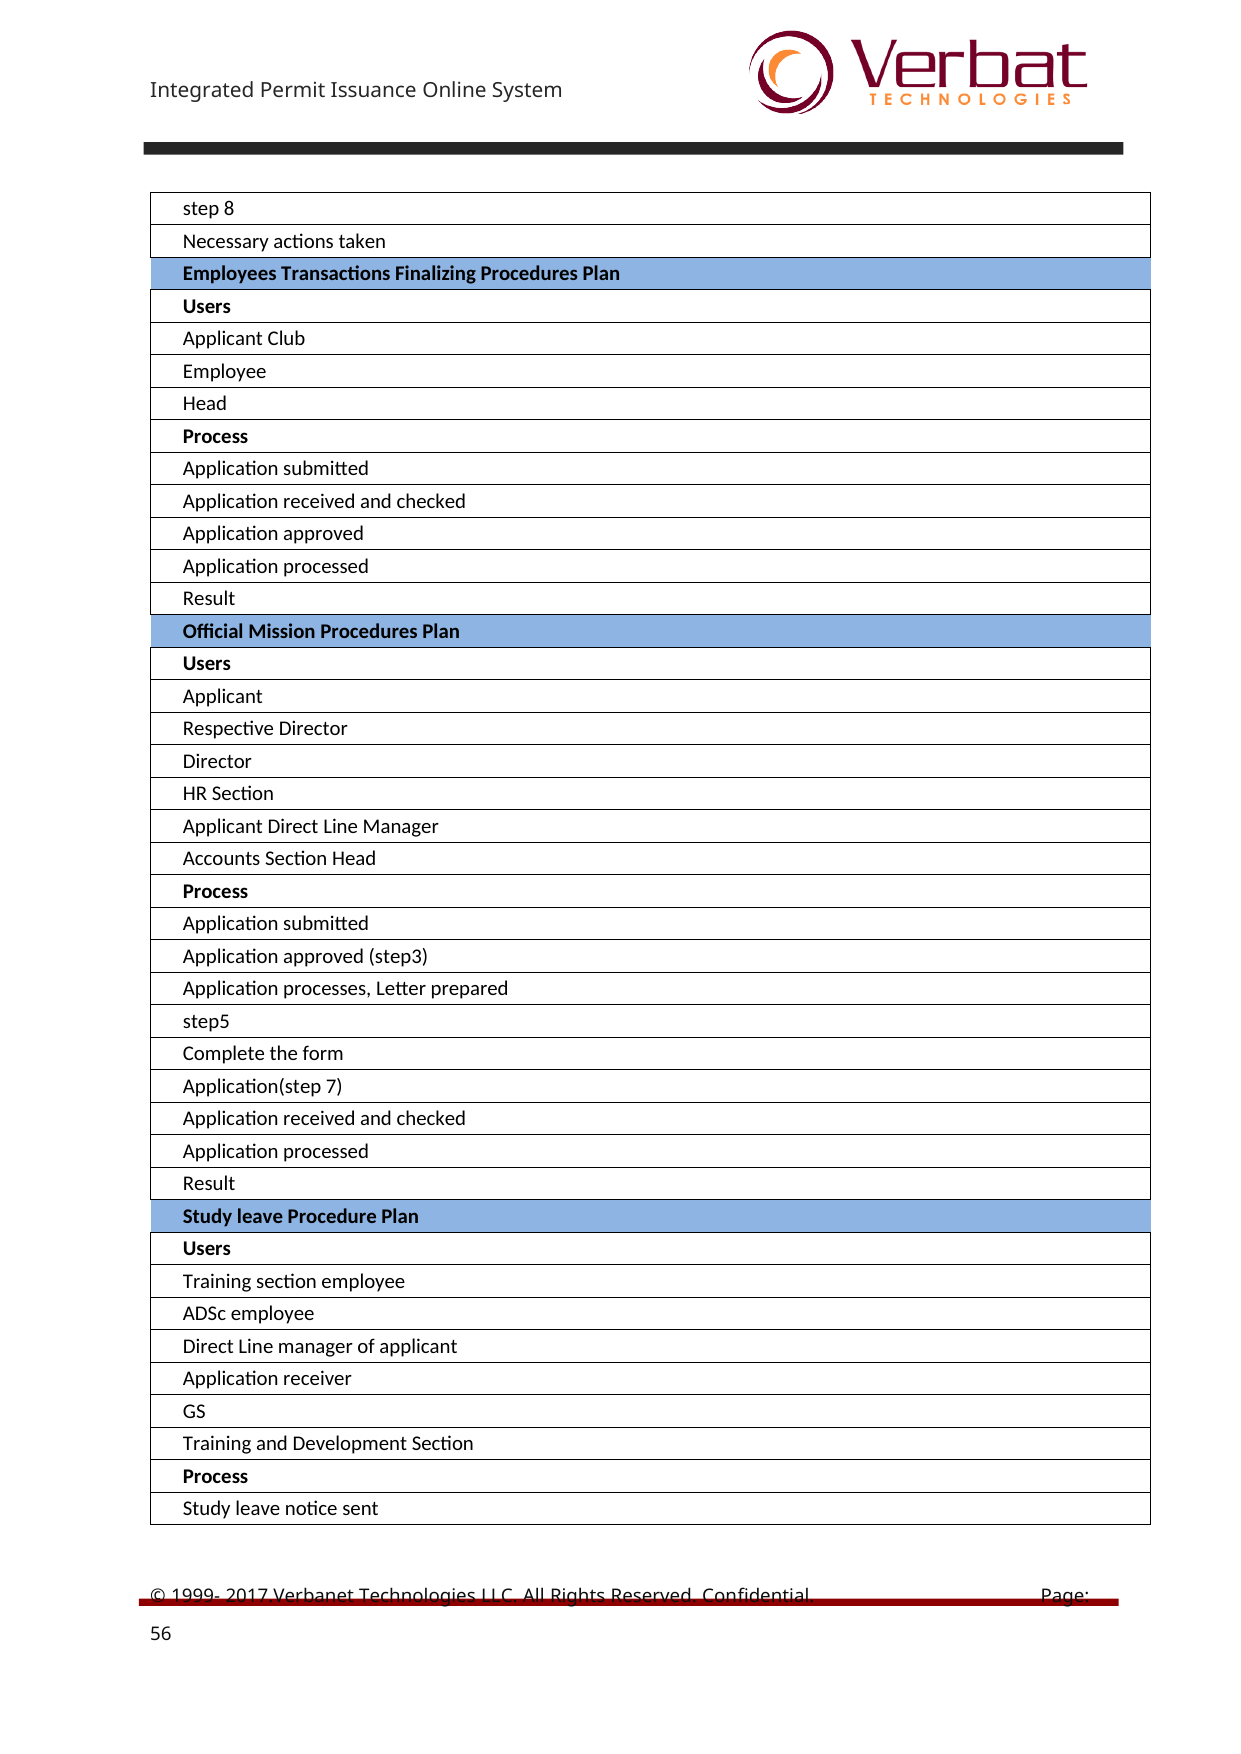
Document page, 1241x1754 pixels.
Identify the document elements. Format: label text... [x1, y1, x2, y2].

table_cell Director [151, 745, 1150, 777]
table_cell Application processed [151, 1135, 1150, 1167]
table_cell Application received and checked [151, 485, 1150, 517]
table_cell Study leave notice sent [151, 1493, 1150, 1524]
table_cell Users [151, 648, 1150, 679]
table_cell Application received and checked [151, 1103, 1150, 1134]
table_cell Application submitted [151, 453, 1150, 484]
table_cell Result [151, 583, 1150, 614]
table_cell ADSc employee [151, 1298, 1150, 1329]
table_cell Applicant Direct Line Manager [151, 810, 1150, 842]
table_cell Respective Director [151, 713, 1150, 744]
table_cell Process [151, 420, 1150, 452]
table_cell Employees Transactions Finalizing Procedures Plan [151, 258, 1151, 289]
table_cell GS [151, 1395, 1150, 1427]
table_cell Process [151, 875, 1150, 907]
table_cell Direct Line manager of applicant [151, 1330, 1150, 1362]
table_cell Training section employee [151, 1265, 1150, 1297]
table_cell Head [151, 388, 1150, 419]
table_cell step 8 [151, 193, 1150, 224]
table_cell Training and Development Section [151, 1428, 1150, 1459]
table_cell Process [151, 1460, 1150, 1492]
table_cell Application processed [151, 550, 1150, 582]
table_cell Users [151, 1233, 1150, 1264]
table_cell Employee [151, 355, 1150, 387]
table_cell Accounts Section Head [151, 843, 1150, 874]
table_cell step5 [151, 1005, 1150, 1037]
table_cell Application receiver [151, 1363, 1150, 1394]
picture [745, 26, 1089, 114]
table_cell Applicant [151, 680, 1150, 712]
table_cell Applicant Club [151, 323, 1150, 354]
table_cell Complete the form [151, 1038, 1150, 1069]
table_cell Result [151, 1168, 1150, 1199]
table_cell HR Section [151, 778, 1150, 809]
table_cell Application processes, Letter prepared [151, 973, 1150, 1004]
table_cell Application(step 7) [151, 1070, 1150, 1102]
table_cell Application approved [151, 518, 1150, 549]
table_cell Application submitted [151, 908, 1150, 939]
table_cell Official Mission Procedures Plan [151, 615, 1151, 647]
table_cell Application approved (step3) [151, 940, 1150, 972]
table_cell Users [151, 290, 1150, 322]
table_cell Necessary actions taken [151, 225, 1150, 257]
table_cell Study leave Procedure Plan [151, 1200, 1151, 1232]
